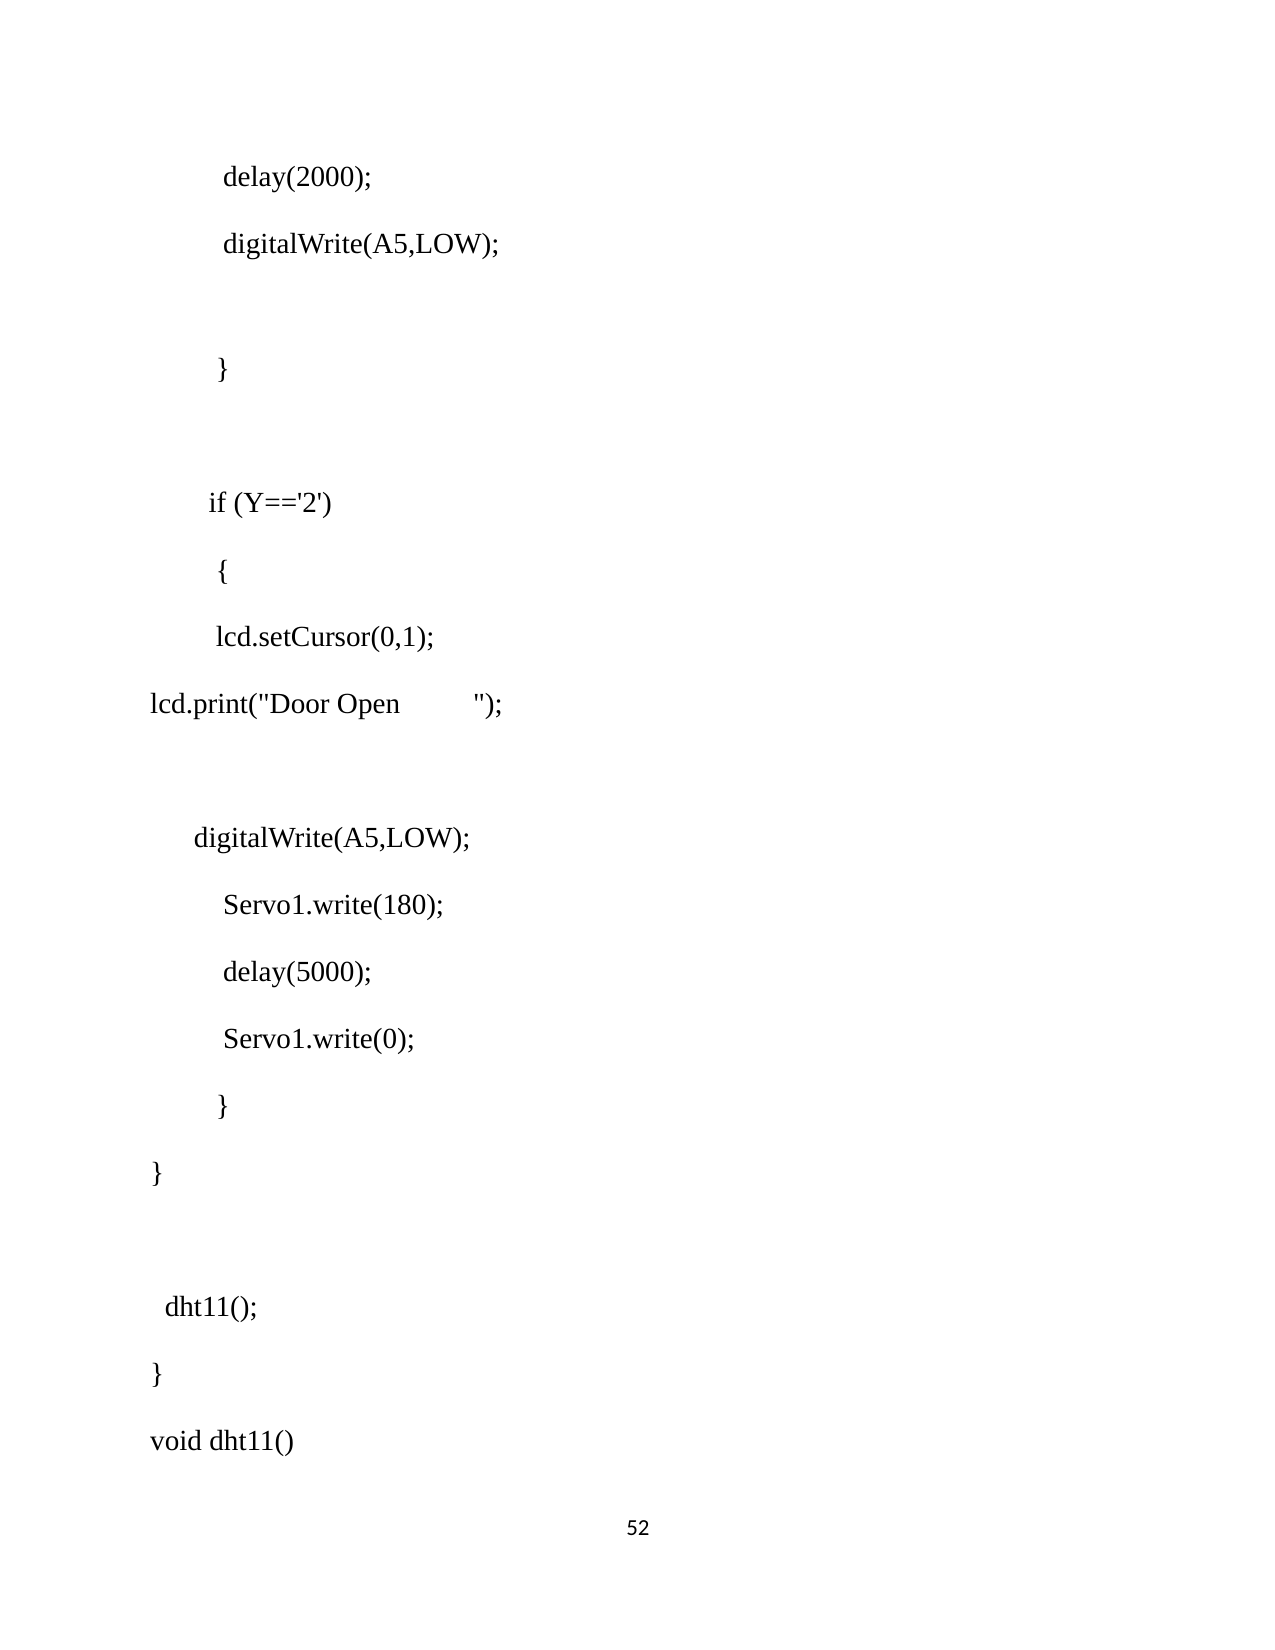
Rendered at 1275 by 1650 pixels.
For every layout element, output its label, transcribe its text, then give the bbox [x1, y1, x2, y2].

text dht11(); [150, 1289, 1125, 1323]
text Servo1.write(0); [150, 1021, 1125, 1055]
text delay(5000); [150, 954, 1125, 988]
text digitalWrite(A5,LOW); [150, 821, 1125, 854]
text } [150, 1356, 1125, 1390]
text if (Y=='2') [150, 486, 1125, 519]
text { [150, 553, 1125, 586]
text Servo1.write(180); [150, 887, 1125, 921]
text digitalWrite(A5,LOW); [150, 226, 1125, 259]
text lcd.setCursor(0,1); [150, 619, 1125, 653]
text } [150, 1088, 1125, 1122]
text } [150, 1155, 1125, 1189]
text lcd.print("Door Open "); [150, 687, 1125, 720]
text } [150, 352, 1125, 385]
text void dht11() [150, 1423, 1125, 1457]
text delay(2000); [150, 159, 1125, 193]
